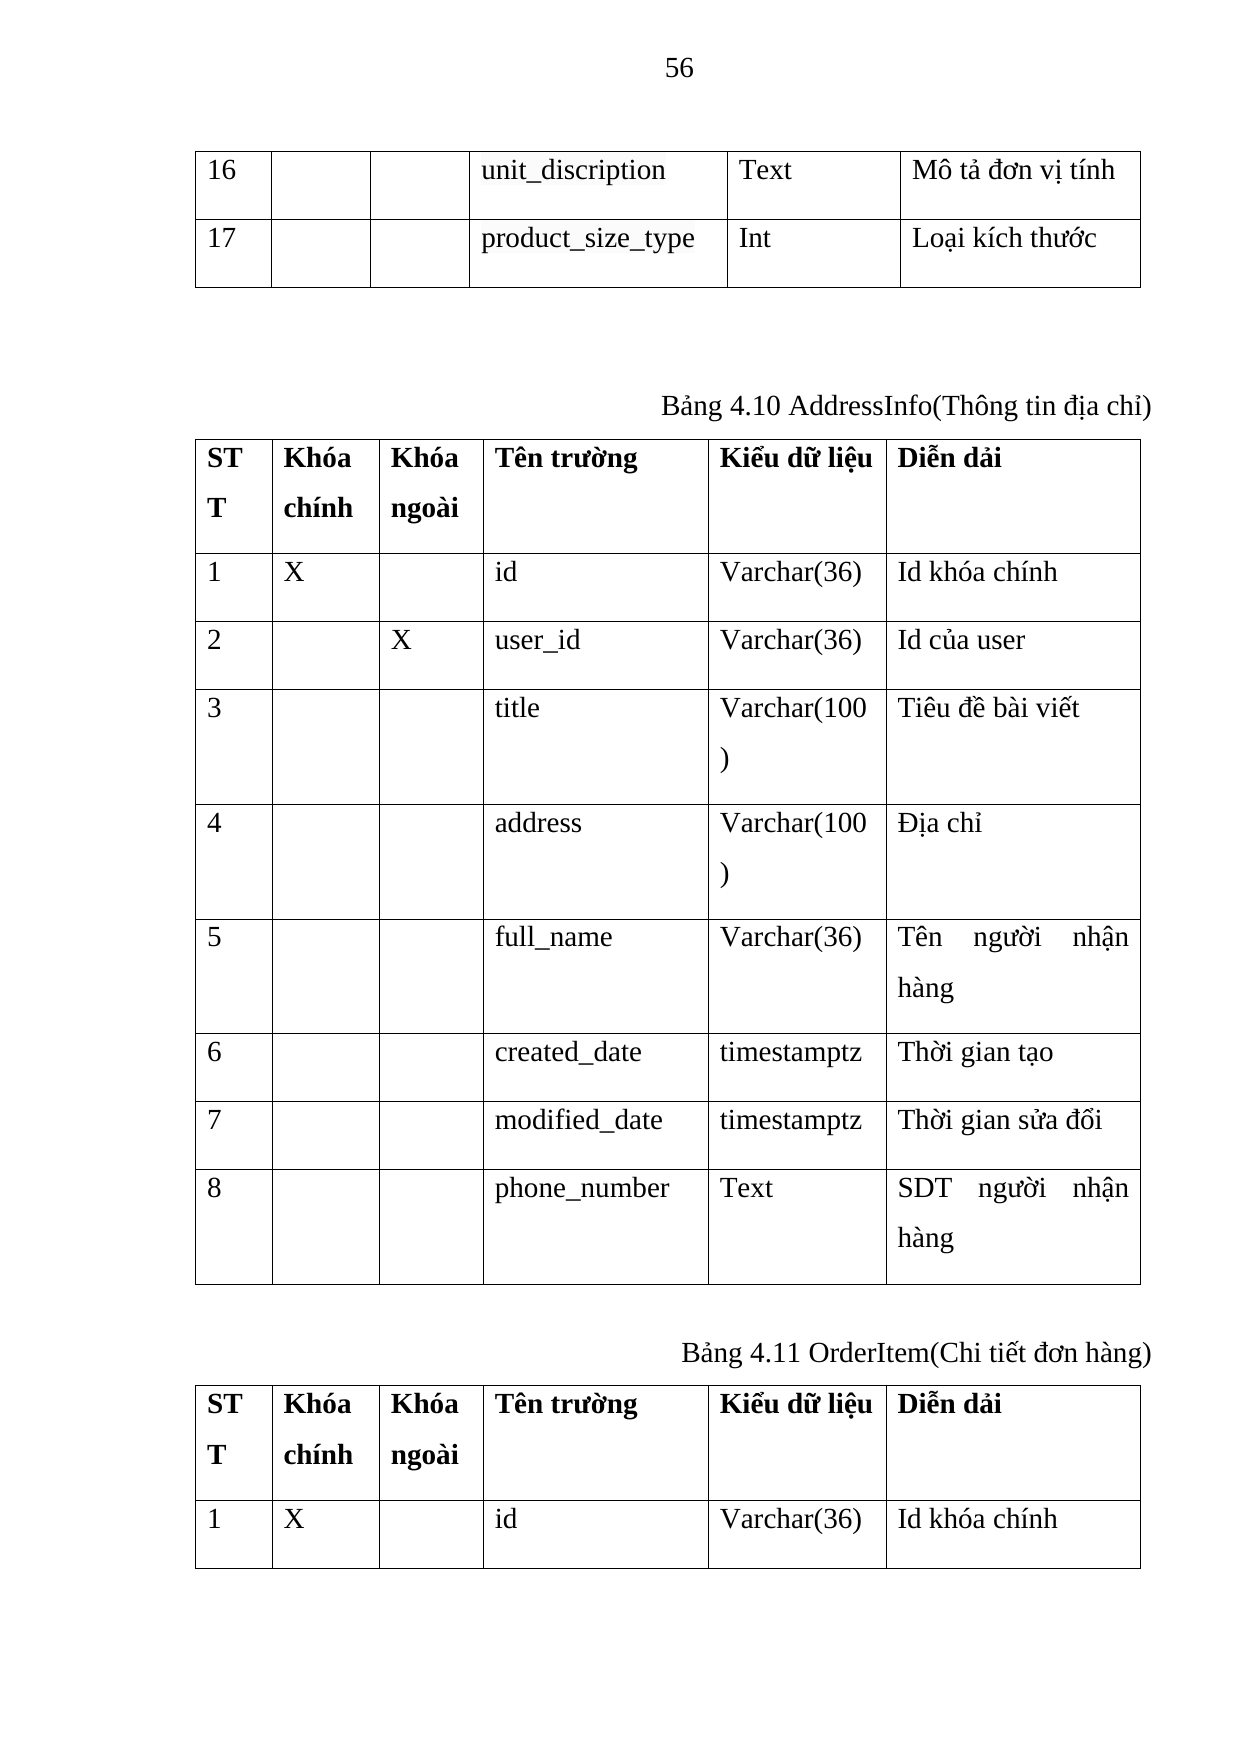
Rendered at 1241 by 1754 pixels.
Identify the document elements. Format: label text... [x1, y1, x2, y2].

table_cell user_id [484, 622, 708, 689]
table_cell 4 [196, 805, 272, 918]
table_cell address [484, 805, 708, 918]
table_header Diễn dải [887, 440, 1140, 553]
table_header Khóa chính [273, 1386, 379, 1500]
table_cell Thời gian tạo [887, 1034, 1140, 1101]
table_cell Id của user [887, 622, 1140, 689]
table_header STT [196, 1386, 272, 1500]
table_cell [272, 152, 370, 219]
table_header Khóa ngoài [380, 440, 483, 553]
table_cell [380, 690, 483, 804]
table_header Tên trường [484, 1386, 708, 1500]
table_cell X [273, 1501, 379, 1568]
table_cell Địa chỉ [887, 805, 1140, 918]
table_cell 1 [196, 1501, 272, 1568]
table_cell product_size_type [470, 220, 727, 287]
table_cell full_name [484, 920, 708, 1033]
table_cell [380, 920, 483, 1033]
table_cell 2 [196, 622, 272, 689]
table_cell [272, 220, 370, 287]
table_cell id [484, 1501, 708, 1568]
table_cell Varchar(36) [709, 920, 886, 1033]
table_cell Varchar(100) [709, 805, 886, 918]
table_header Kiểu dữ liệu [709, 1386, 886, 1500]
table_cell title [484, 690, 708, 804]
table_cell 6 [196, 1034, 272, 1101]
table_cell timestamptz [709, 1034, 886, 1101]
table_cell [273, 920, 379, 1033]
table_cell 5 [196, 920, 272, 1033]
table_cell 3 [196, 690, 272, 804]
table_cell modified_date [484, 1102, 708, 1169]
table_cell [273, 690, 379, 804]
table_cell Varchar(36) [709, 554, 886, 621]
table_cell [380, 1501, 483, 1568]
table_cell Tiêu đề bài viết [887, 690, 1140, 804]
table_cell Varchar(36) [709, 622, 886, 689]
table_cell id [484, 554, 708, 621]
table_cell SDT người nhận hàng [887, 1170, 1140, 1284]
table_header STT [196, 440, 272, 553]
table_cell [380, 1034, 483, 1101]
table_cell 1 [196, 554, 272, 621]
table_cell [273, 1034, 379, 1101]
table_cell Text [709, 1170, 886, 1284]
table_cell unit_discription [470, 152, 727, 219]
table_cell Thời gian sửa đổi [887, 1102, 1140, 1169]
table_header Khóa chính [273, 440, 379, 553]
table_cell 16 [196, 152, 271, 219]
table_cell [273, 1170, 379, 1284]
table_cell Tên người nhận hàng [887, 920, 1140, 1033]
table_cell [273, 1102, 379, 1169]
table_cell Varchar(100) [709, 690, 886, 804]
table_cell [380, 1102, 483, 1169]
table_cell Text [728, 152, 900, 219]
table_cell created_date [484, 1034, 708, 1101]
table_header Diễn dải [887, 1386, 1140, 1500]
table_cell [371, 220, 469, 287]
table_cell Id khóa chính [887, 1501, 1140, 1568]
table_cell Id khóa chính [887, 554, 1140, 621]
table_cell 17 [196, 220, 271, 287]
table_cell [273, 805, 379, 918]
table_cell timestamptz [709, 1102, 886, 1169]
table_cell 8 [196, 1170, 272, 1284]
table_cell phone_number [484, 1170, 708, 1284]
table_cell X [273, 554, 379, 621]
table_cell Loại kích thước [901, 220, 1140, 287]
table_header Tên trường [484, 440, 708, 553]
table_cell [371, 152, 469, 219]
table_cell Mô tả đơn vị tính [901, 152, 1140, 219]
table_header Kiểu dữ liệu [709, 440, 886, 553]
table_header Khóa ngoài [380, 1386, 483, 1500]
table_cell Int [728, 220, 900, 287]
table_cell X [380, 622, 483, 689]
table_cell 7 [196, 1102, 272, 1169]
table_cell [380, 554, 483, 621]
table_cell Varchar(36) [709, 1501, 886, 1568]
table_cell [273, 622, 379, 689]
table_cell [380, 1170, 483, 1284]
table_cell [380, 805, 483, 918]
